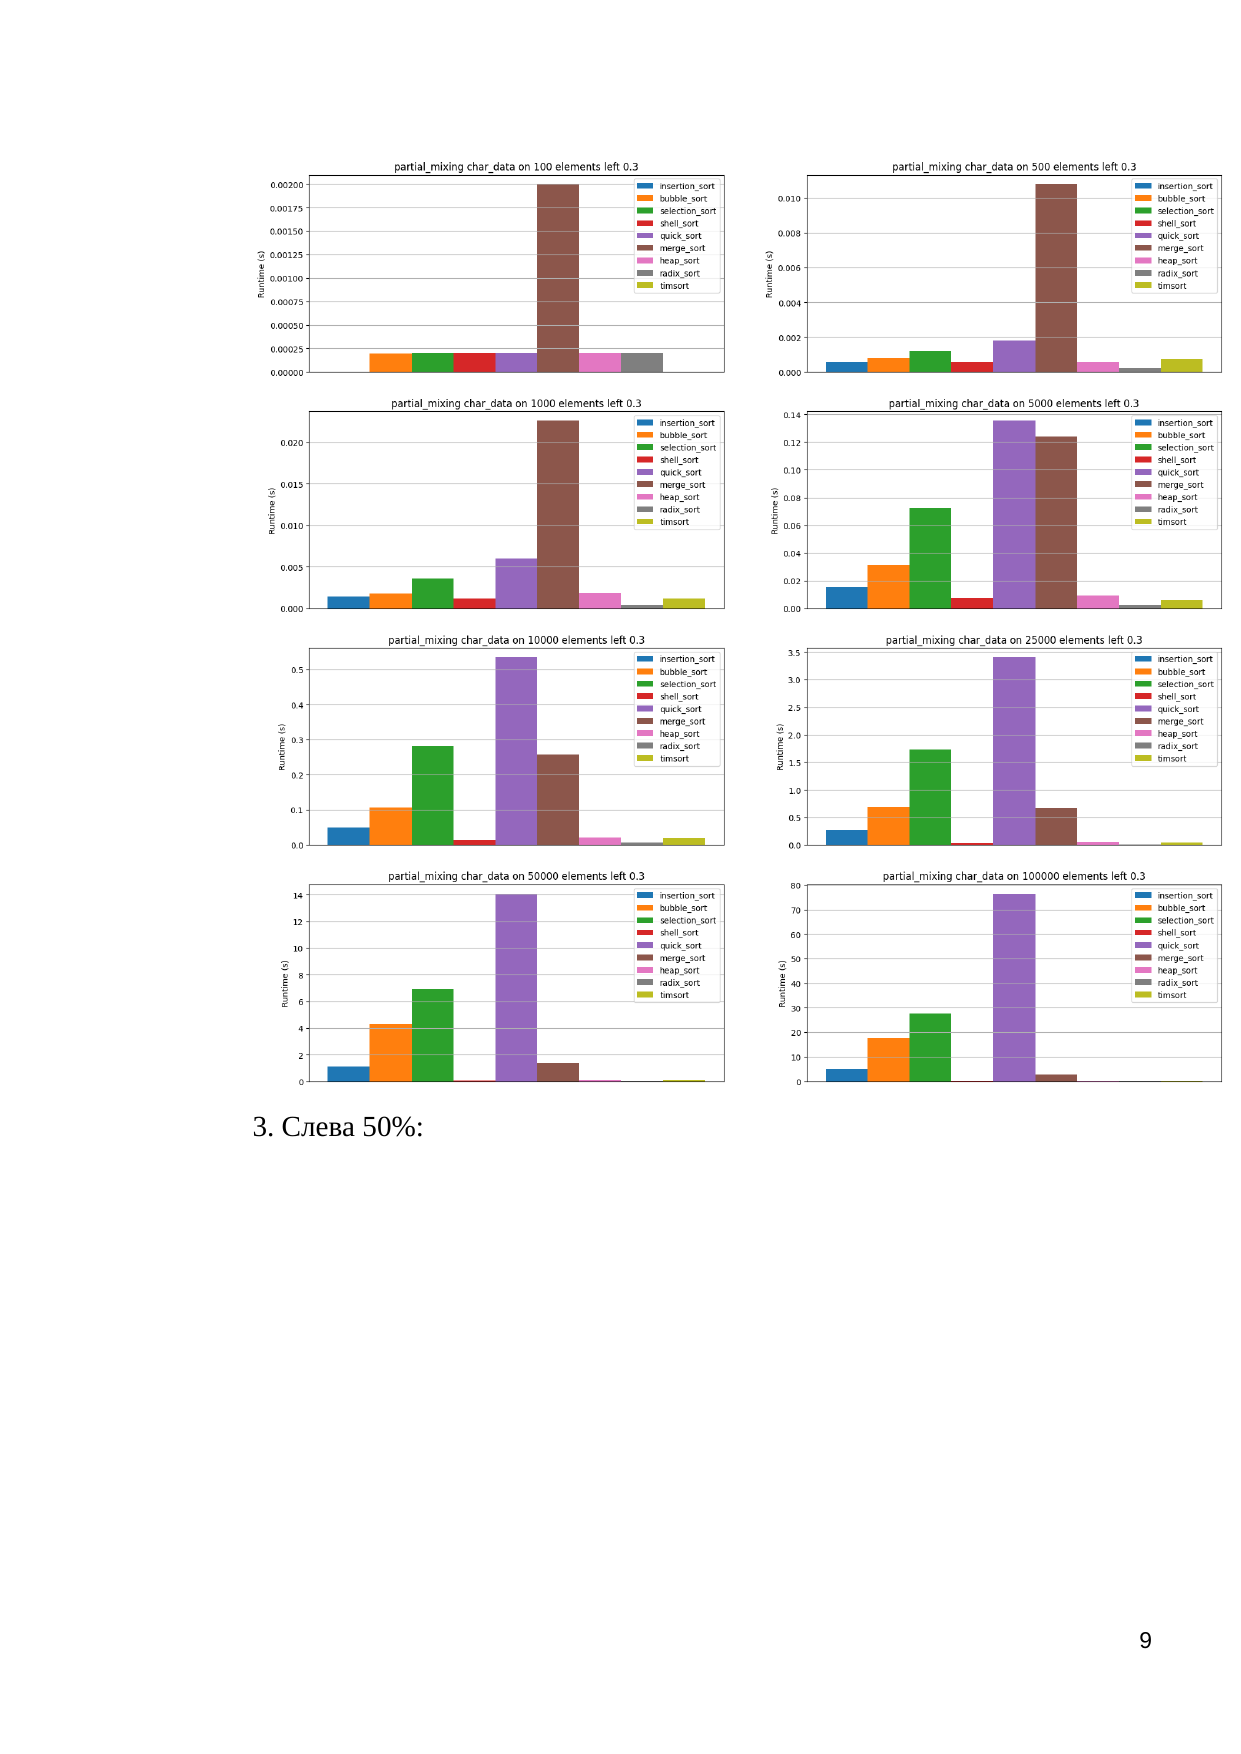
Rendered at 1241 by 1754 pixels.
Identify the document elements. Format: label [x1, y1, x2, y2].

list [215, 157, 1152, 1142]
picture [252, 156, 1227, 1092]
